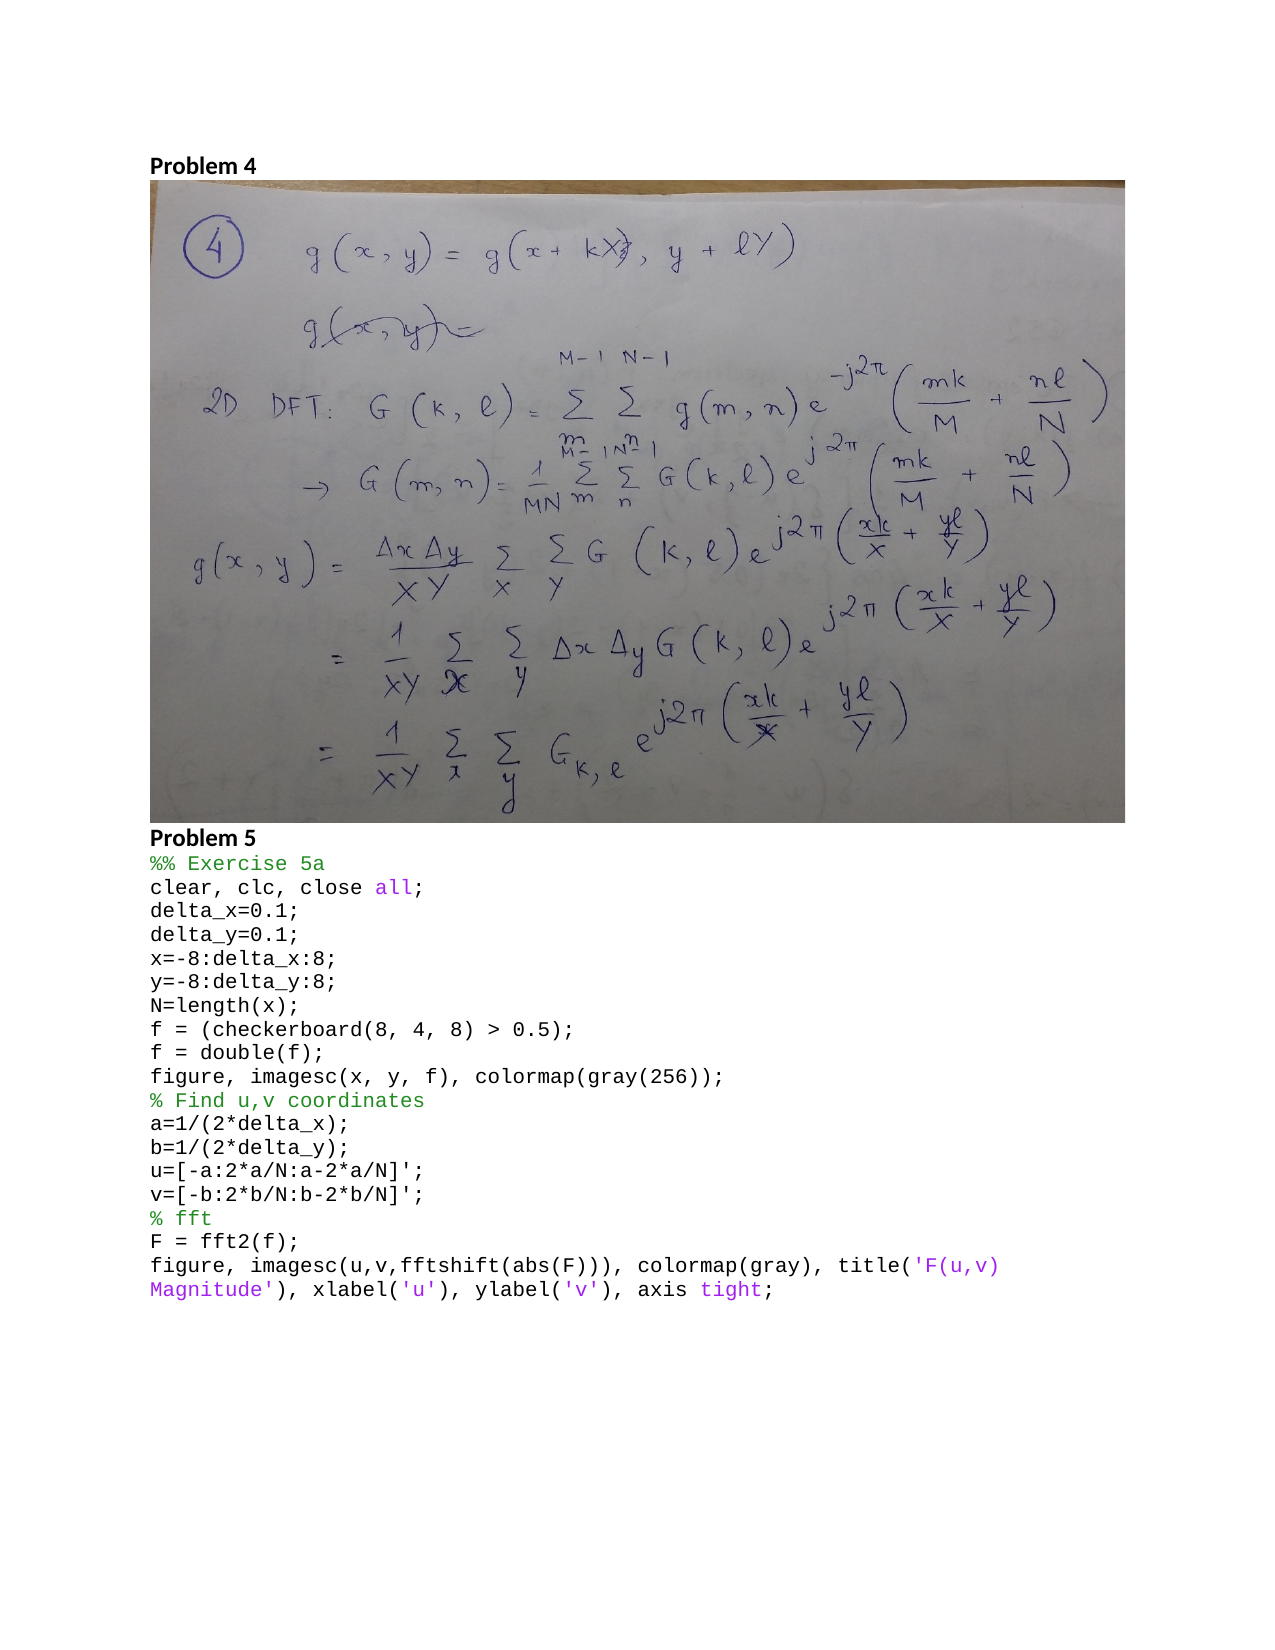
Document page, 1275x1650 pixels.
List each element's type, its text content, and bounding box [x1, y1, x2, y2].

text % fft [150, 1208, 1125, 1231]
text % Find u,v coordinates [150, 1089, 1125, 1113]
text clear, clc, close all; [150, 877, 1125, 900]
text v=[-b:2*b/N:b-2*b/N]'; [150, 1184, 1125, 1208]
text f = double(f); [150, 1042, 1125, 1066]
text b=1/(2*delta_y); [150, 1137, 1125, 1161]
text delta_x=0.1; [150, 900, 1125, 924]
text f = (checkerboard(8, 4, 8) > 0.5); [150, 1019, 1125, 1042]
text y=-8:delta_y:8; [150, 971, 1125, 995]
text u=[-a:2*a/N:a-2*a/N]'; [150, 1161, 1125, 1184]
text a=1/(2*delta_x); [150, 1113, 1125, 1137]
text %% Exercise 5a [150, 853, 1125, 877]
text figure, imagesc(x, y, f), colormap(gray(256)); [150, 1066, 1125, 1089]
text Problem 4 [150, 150, 1125, 180]
text delta_y=0.1; [150, 924, 1125, 948]
text x=-8:delta_x:8; [150, 948, 1125, 971]
text F = fft2(f); [150, 1231, 1125, 1255]
picture [150, 180, 1125, 823]
text Problem 5 [150, 823, 1125, 853]
text figure, imagesc(u,v,fftshift(abs(F))), colormap(gray), title('F(u,v) Magnitude'), xlabel('u'), ylabel('v'), axis tight; [150, 1255, 1125, 1302]
text N=length(x); [150, 995, 1125, 1019]
